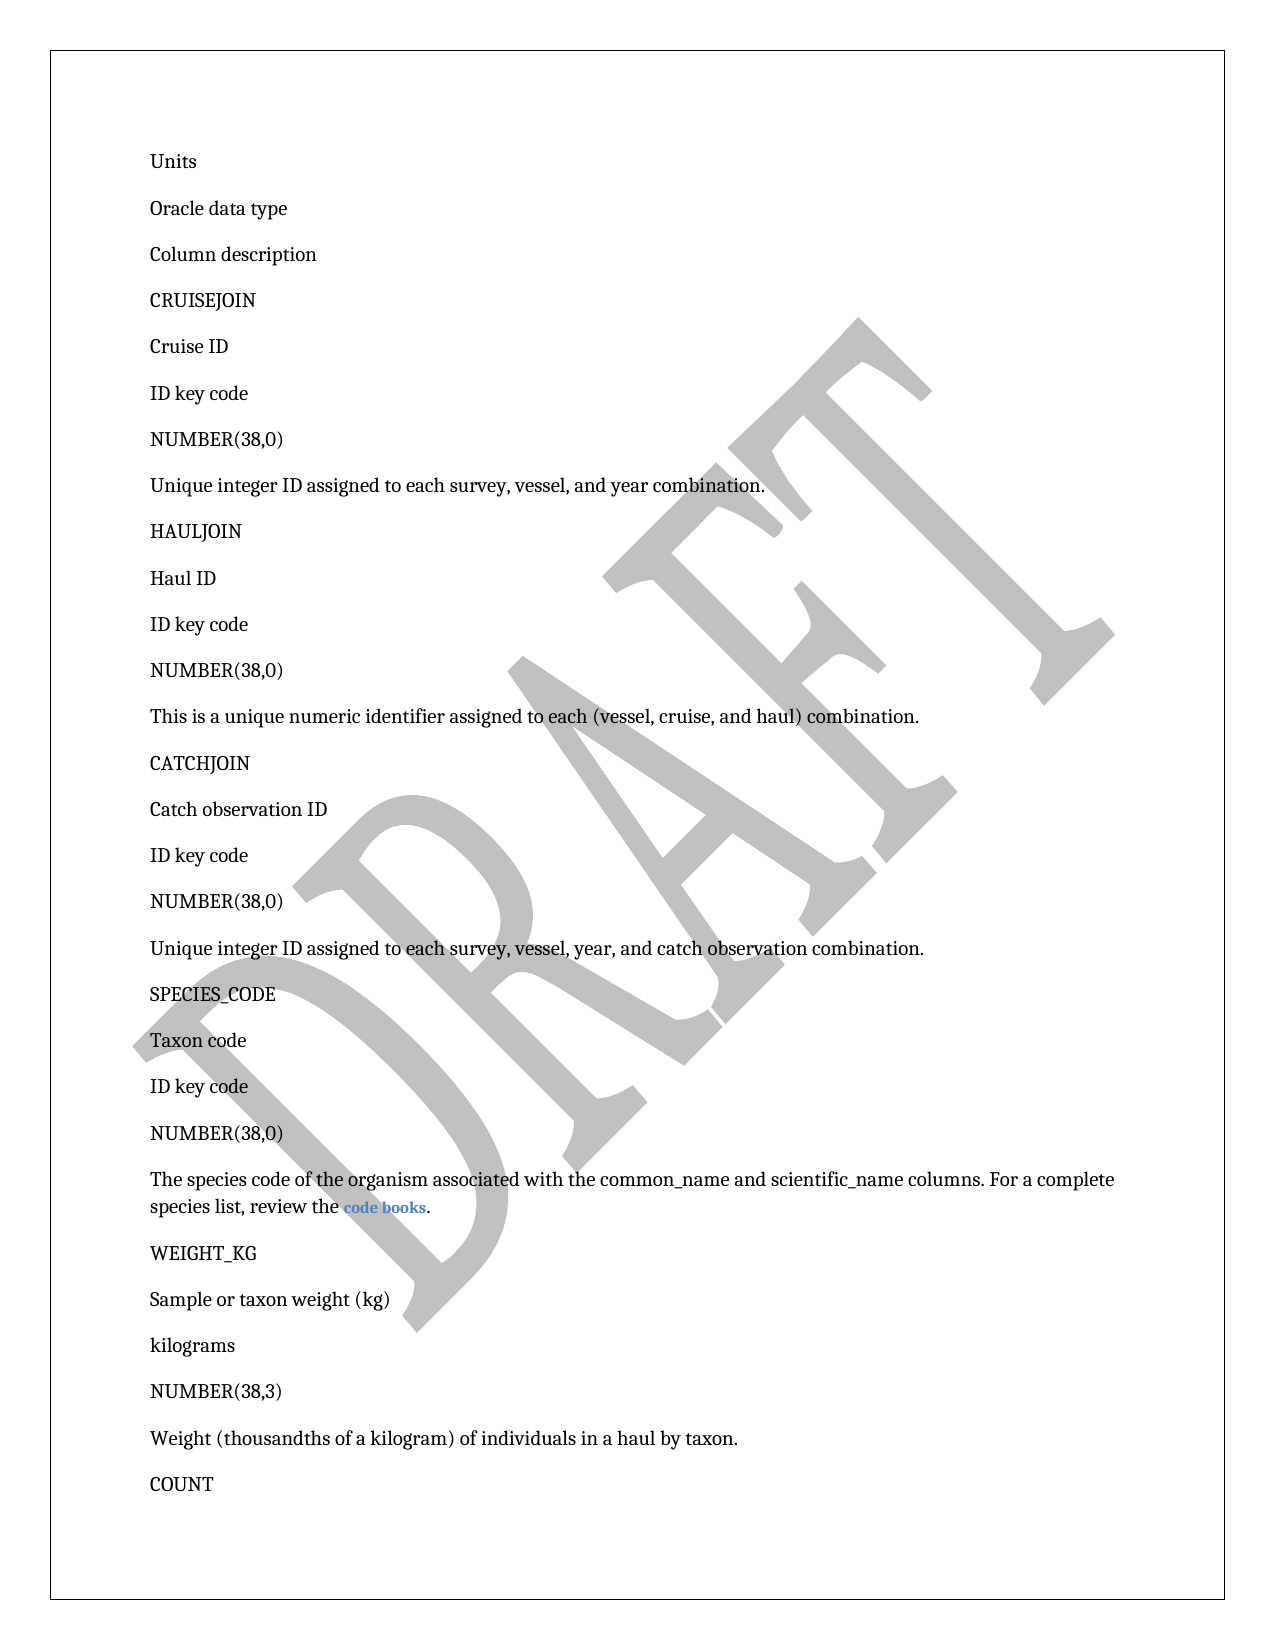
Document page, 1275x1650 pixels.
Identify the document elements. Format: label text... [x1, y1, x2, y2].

text Taxon code [150, 1029, 1125, 1053]
text Units [150, 150, 1125, 174]
text Catch observation ID [150, 797, 1125, 821]
text ID key code [150, 612, 1125, 636]
text CATCHJOIN [150, 751, 1125, 775]
text ID key code [150, 381, 1125, 405]
text Column description [150, 242, 1125, 266]
text NUMBER(38,0) [150, 427, 1125, 451]
text SPECIES_CODE [150, 982, 1125, 1006]
text Sample or taxon weight (kg) [150, 1287, 1125, 1311]
text Haul ID [150, 566, 1125, 590]
text The species code of the organism associated with the common_name and scientific_name columns. For a complete species list, review the code books. [150, 1167, 1125, 1219]
text Weight (thousandths of a kilogram) of individuals in a haul by taxon. [150, 1426, 1125, 1450]
text Unique integer ID assigned to each survey, vessel, and year combination. [150, 474, 1125, 498]
text This is a unique numeric identifier assigned to each (vessel, cruise, and haul) combination. [150, 705, 1125, 729]
text NUMBER(38,0) [150, 1121, 1125, 1145]
text NUMBER(38,0) [150, 890, 1125, 914]
text Unique integer ID assigned to each survey, vessel, year, and catch observation combination. [150, 936, 1125, 960]
text NUMBER(38,3) [150, 1380, 1125, 1404]
text ID key code [150, 1075, 1125, 1099]
text COUNT [150, 1472, 1125, 1496]
text WEIGHT_KG [150, 1241, 1125, 1265]
text NUMBER(38,0) [150, 659, 1125, 683]
text Oracle data type [150, 196, 1125, 220]
text CRUISEJOIN [150, 289, 1125, 313]
text kilograms [150, 1334, 1125, 1358]
text Cruise ID [150, 335, 1125, 359]
text HAULJOIN [150, 520, 1125, 544]
text ID key code [150, 844, 1125, 868]
